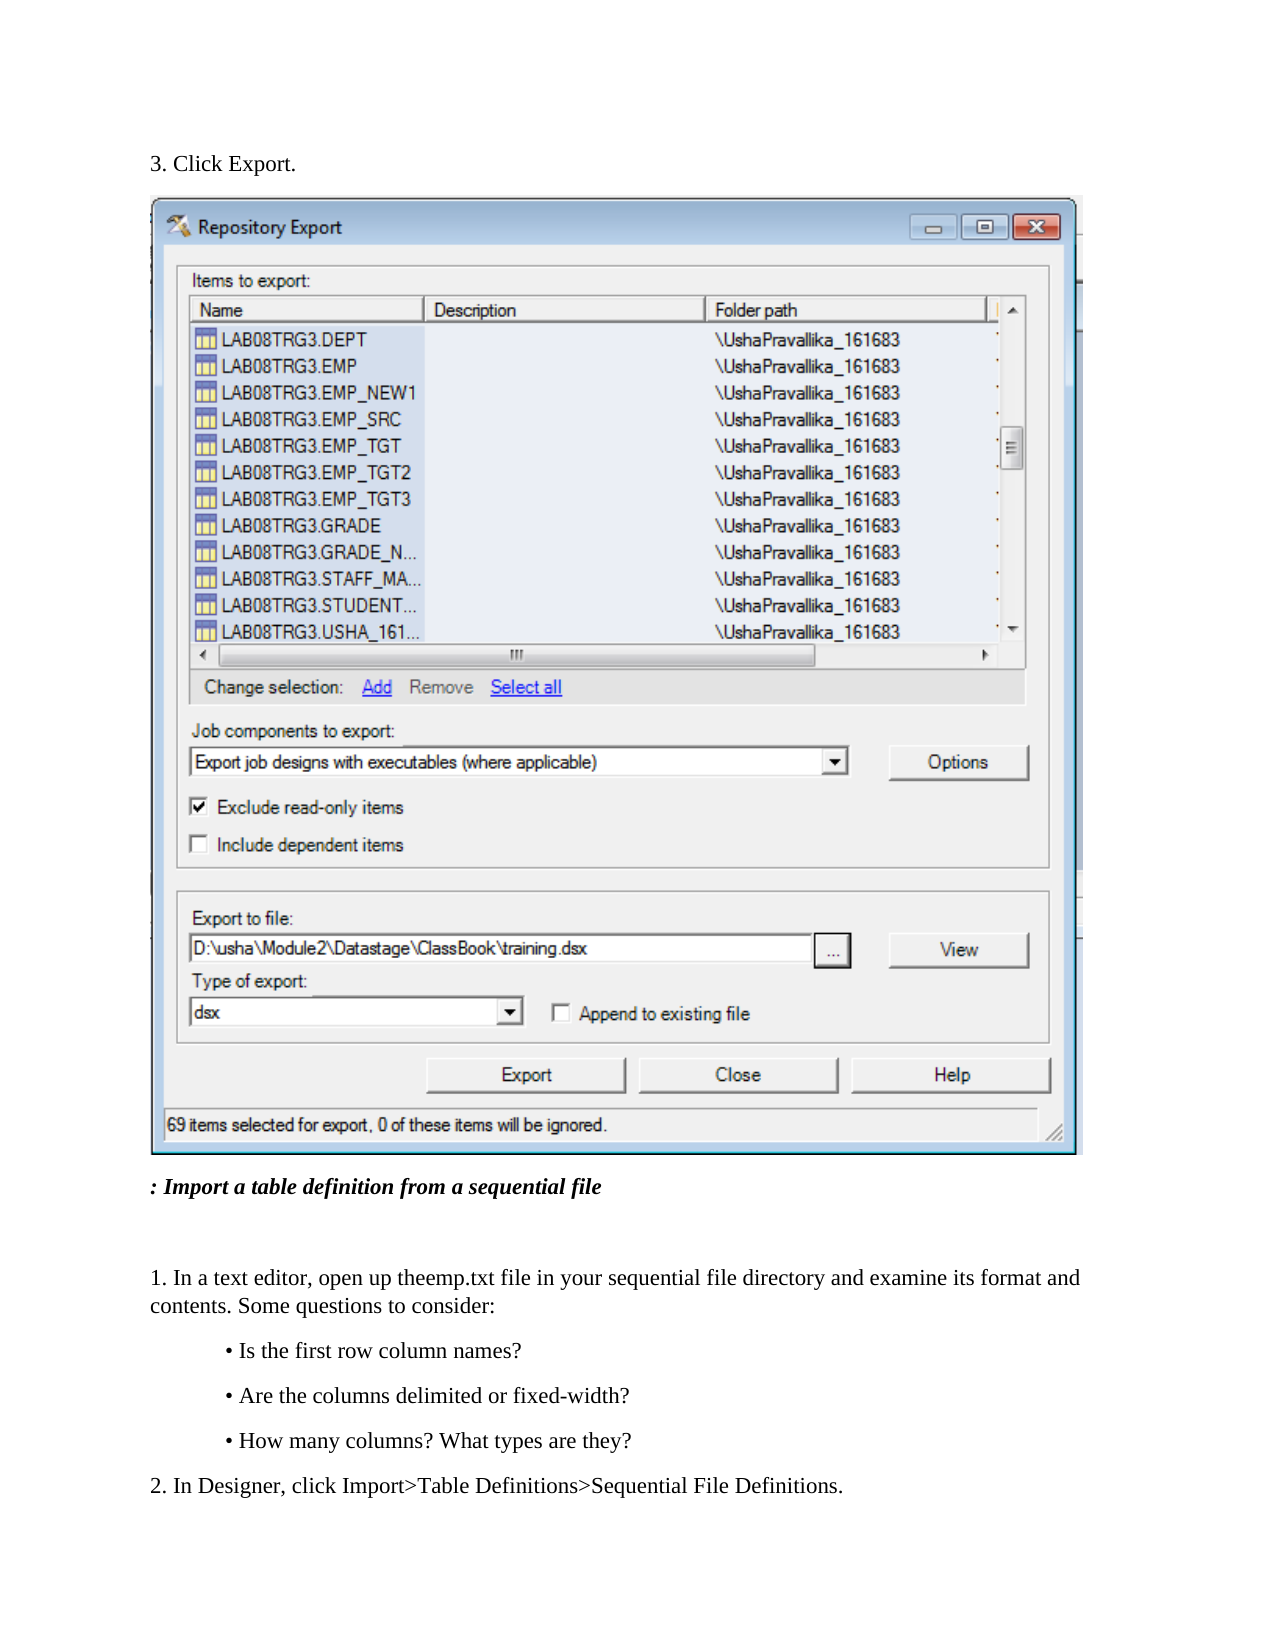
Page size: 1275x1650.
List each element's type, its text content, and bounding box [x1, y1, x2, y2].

picture [150, 195, 1083, 1155]
text • How many columns? What types are they? [225, 1427, 1125, 1454]
text • Is the first row column names? [225, 1337, 1125, 1363]
text 2. In Designer, click Import>Table Definitions>Sequential File Definitions. [150, 1472, 1125, 1499]
text : Import a table definition from a sequential file [150, 1173, 1125, 1200]
text • Are the columns delimited or fixed-width? [225, 1382, 1125, 1409]
text 3. Click Export. [150, 150, 1125, 176]
text 1. In a text editor, open up theemp.txt file in your sequential file directory and examine its format and contents. Some questions to consider: [150, 1264, 1125, 1318]
